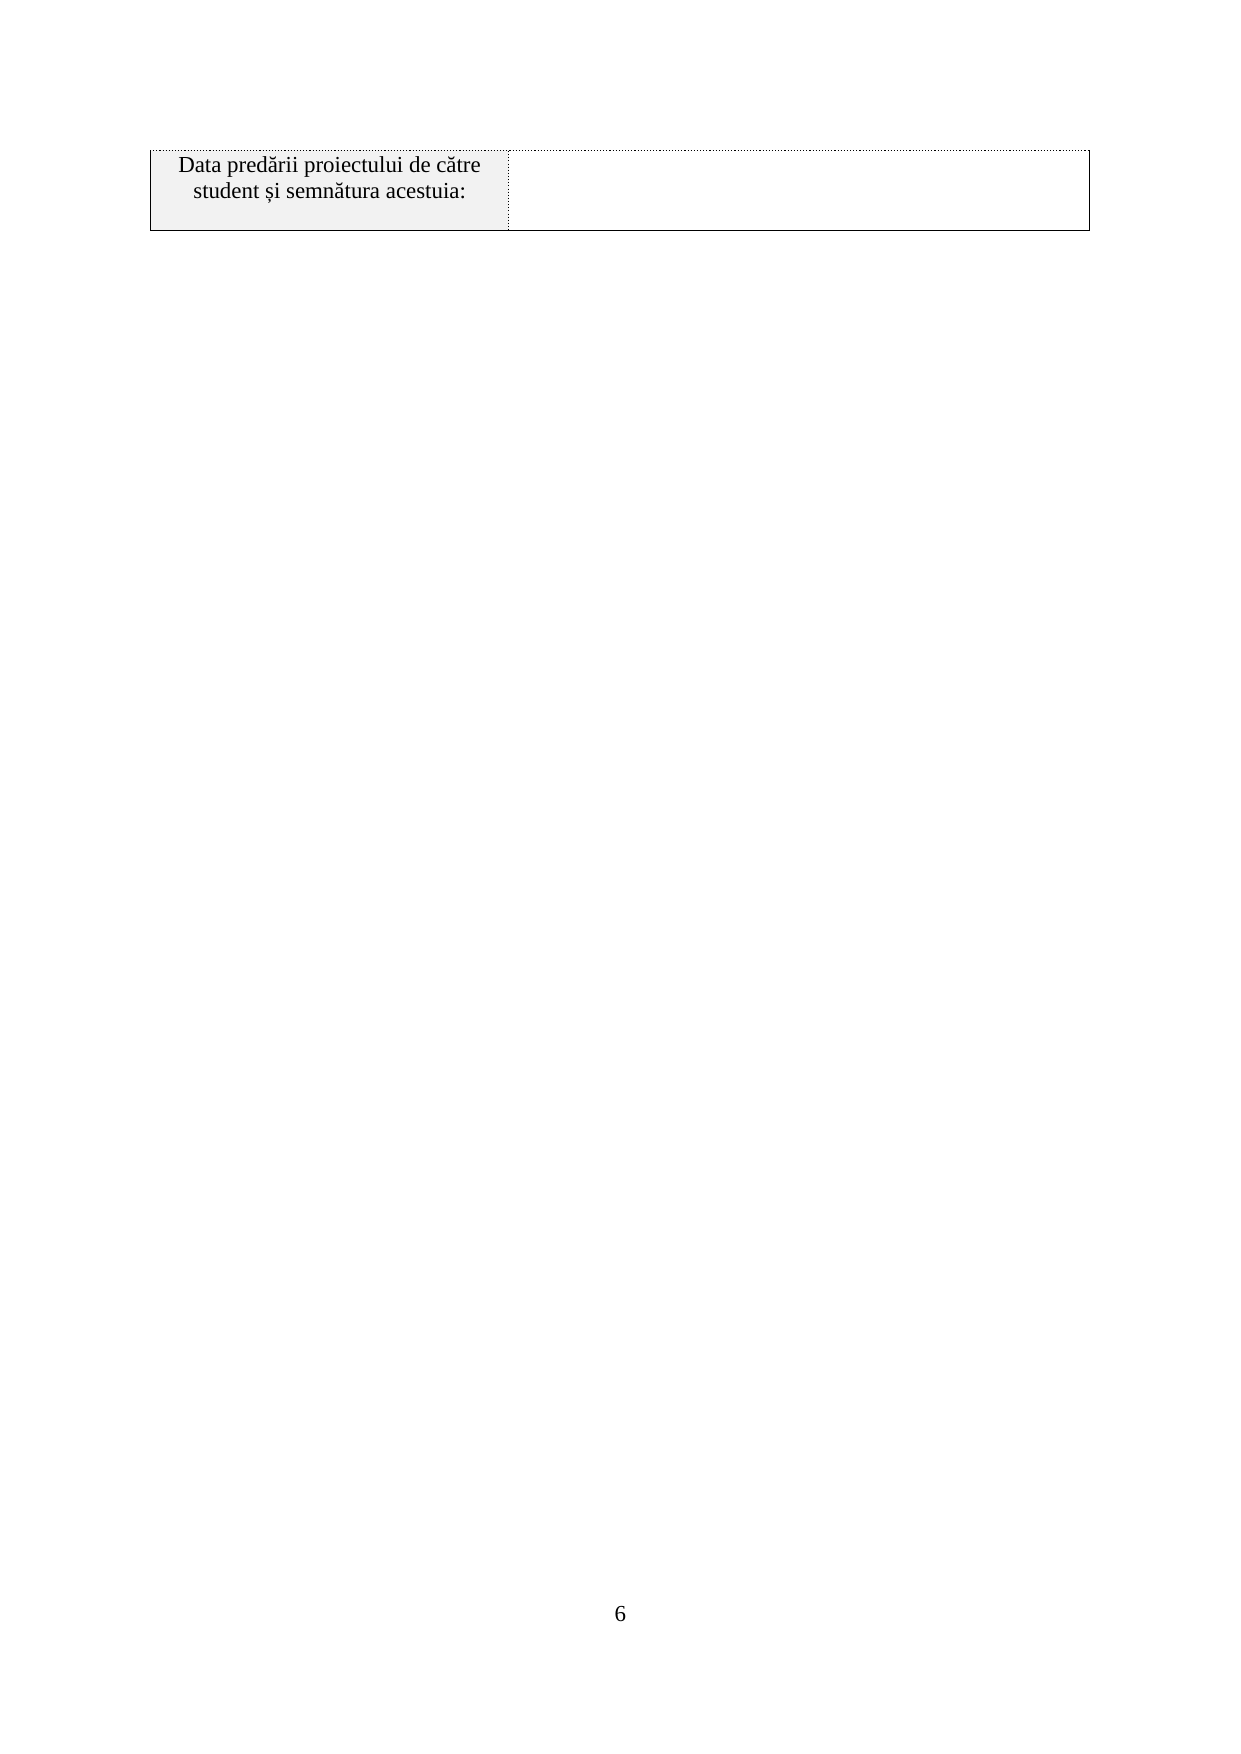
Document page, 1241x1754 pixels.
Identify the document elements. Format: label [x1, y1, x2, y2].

table_cell [151, 150, 509, 230]
table_cell [509, 150, 1089, 230]
